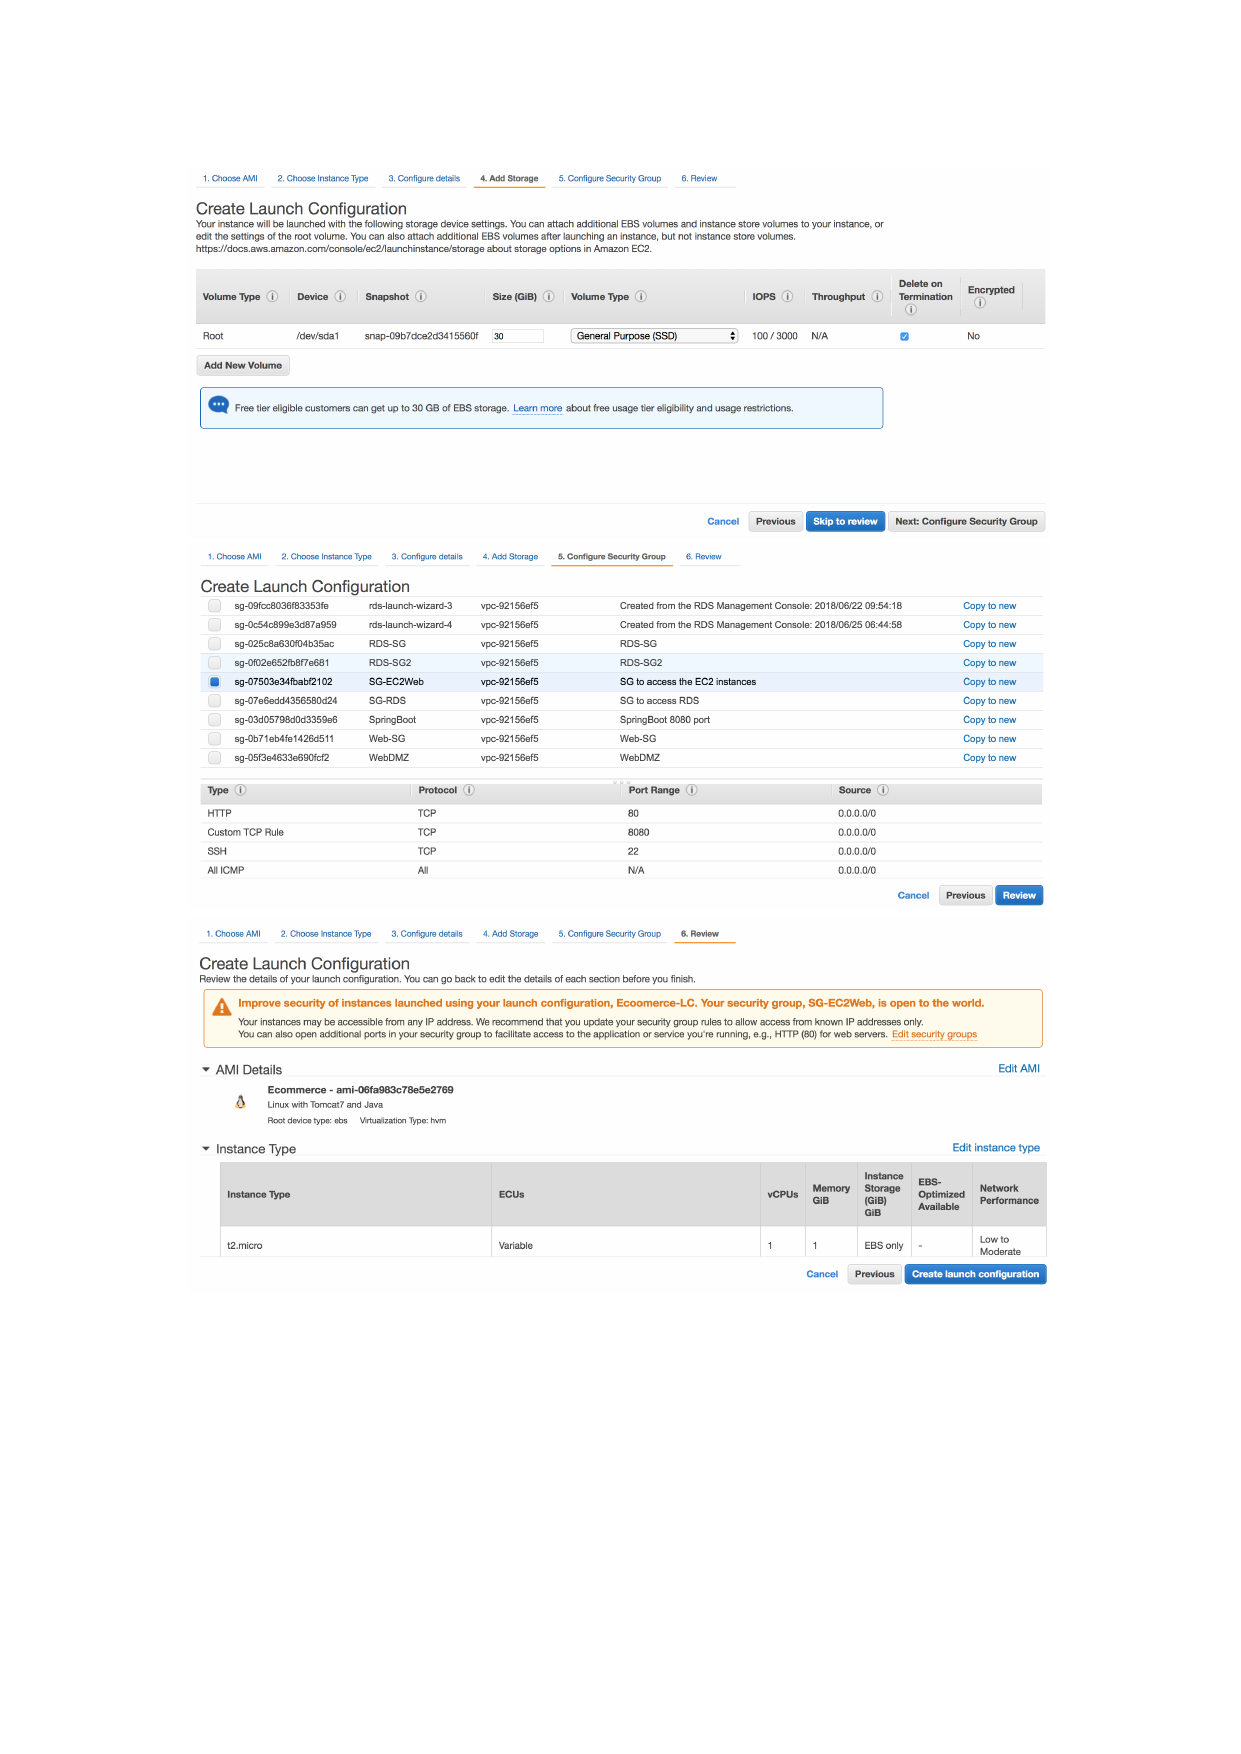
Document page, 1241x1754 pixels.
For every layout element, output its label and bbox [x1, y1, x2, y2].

picture [187, 918, 1052, 1293]
picture [187, 543, 1052, 910]
picture [187, 168, 1052, 539]
